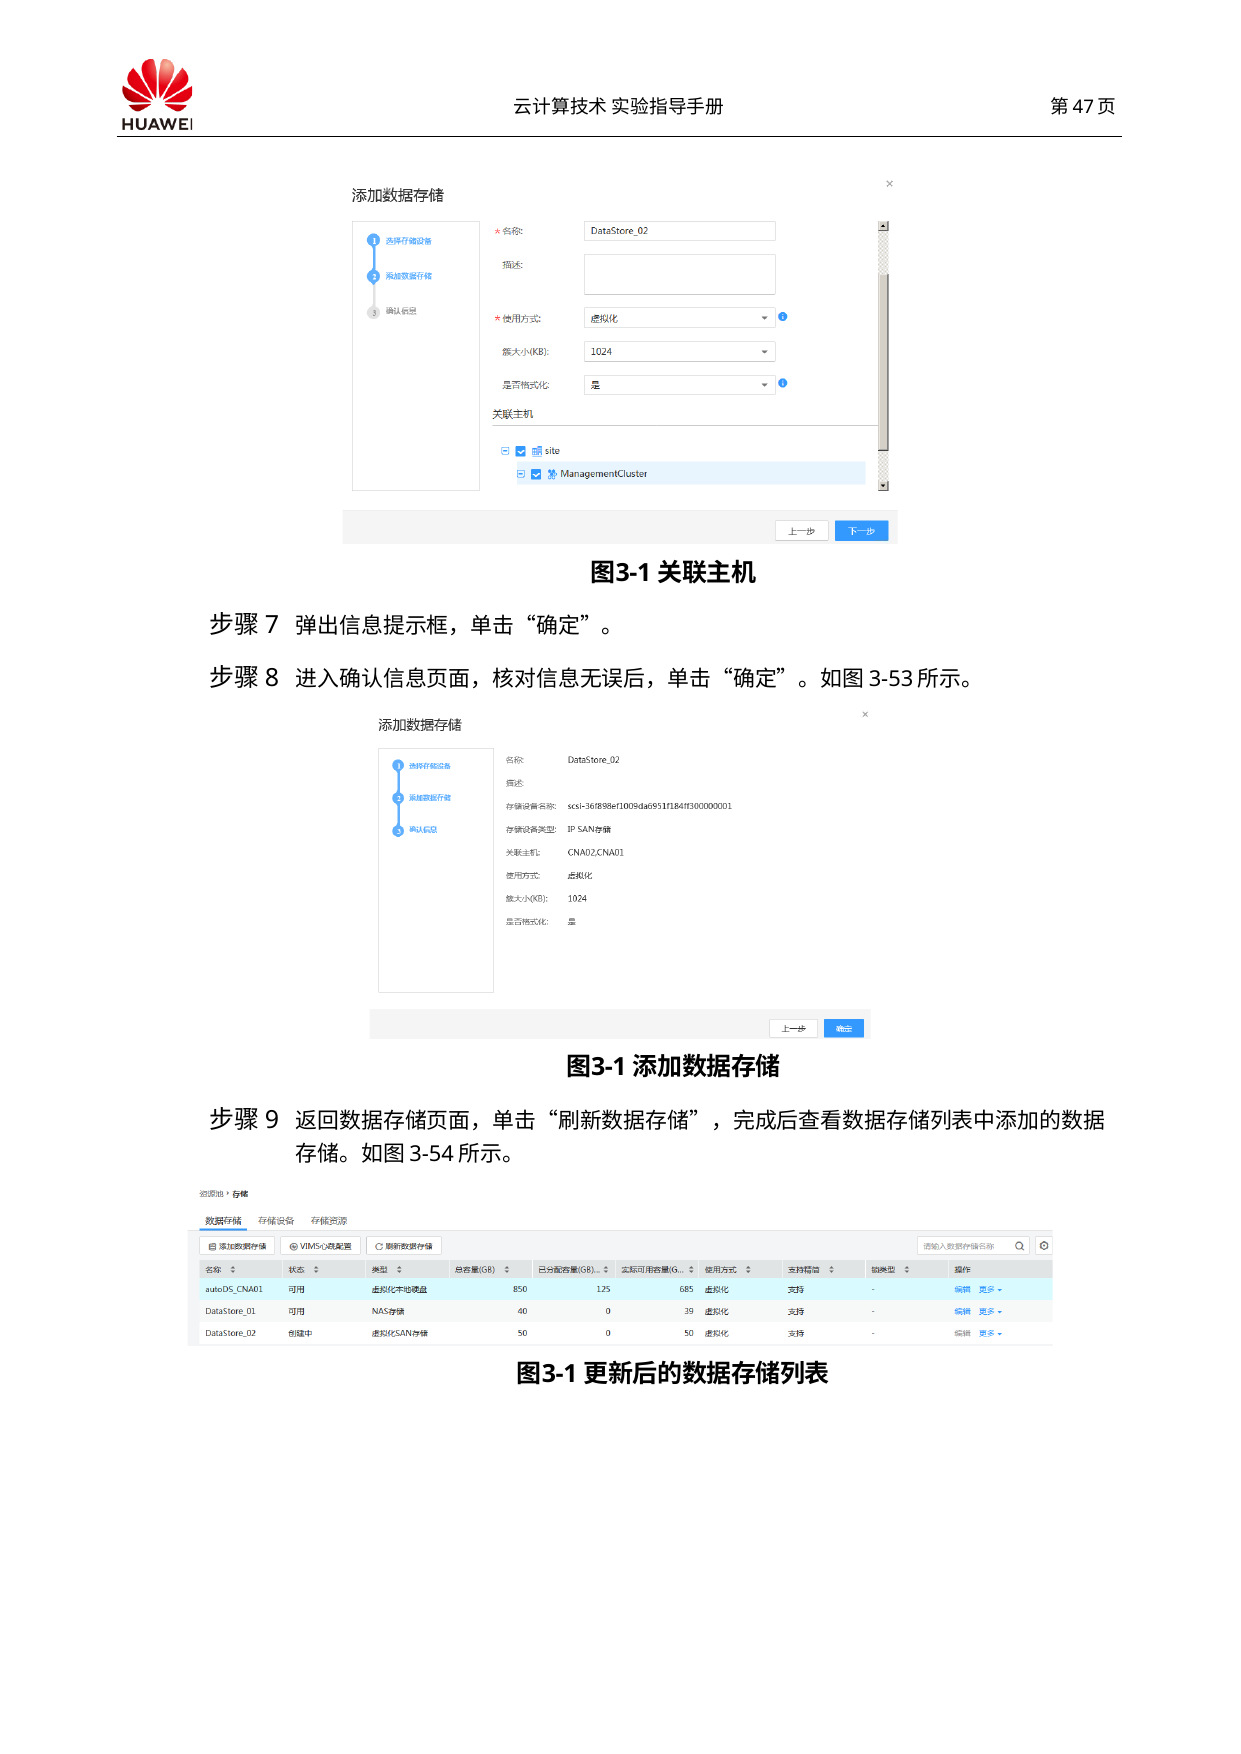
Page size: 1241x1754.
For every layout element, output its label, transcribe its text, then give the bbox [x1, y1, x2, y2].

text 返回数据存储页面，单击“刷新数据存储”，完成后查看数据存储列表中添加的数据存储。如图3-54所示。 [279, 1100, 1122, 1168]
text 弹出信息提示框，单击“确定”。 [279, 605, 1122, 641]
text 关联主机 [224, 552, 1122, 588]
picture [122, 59, 193, 130]
text 进入确认信息页面，核对信息无误后，单击“确定”。如图3-53所示。 [279, 658, 1122, 694]
text 添加数据存储 [224, 1047, 1122, 1083]
text 更新后的数据存储列表 [224, 1354, 1122, 1390]
